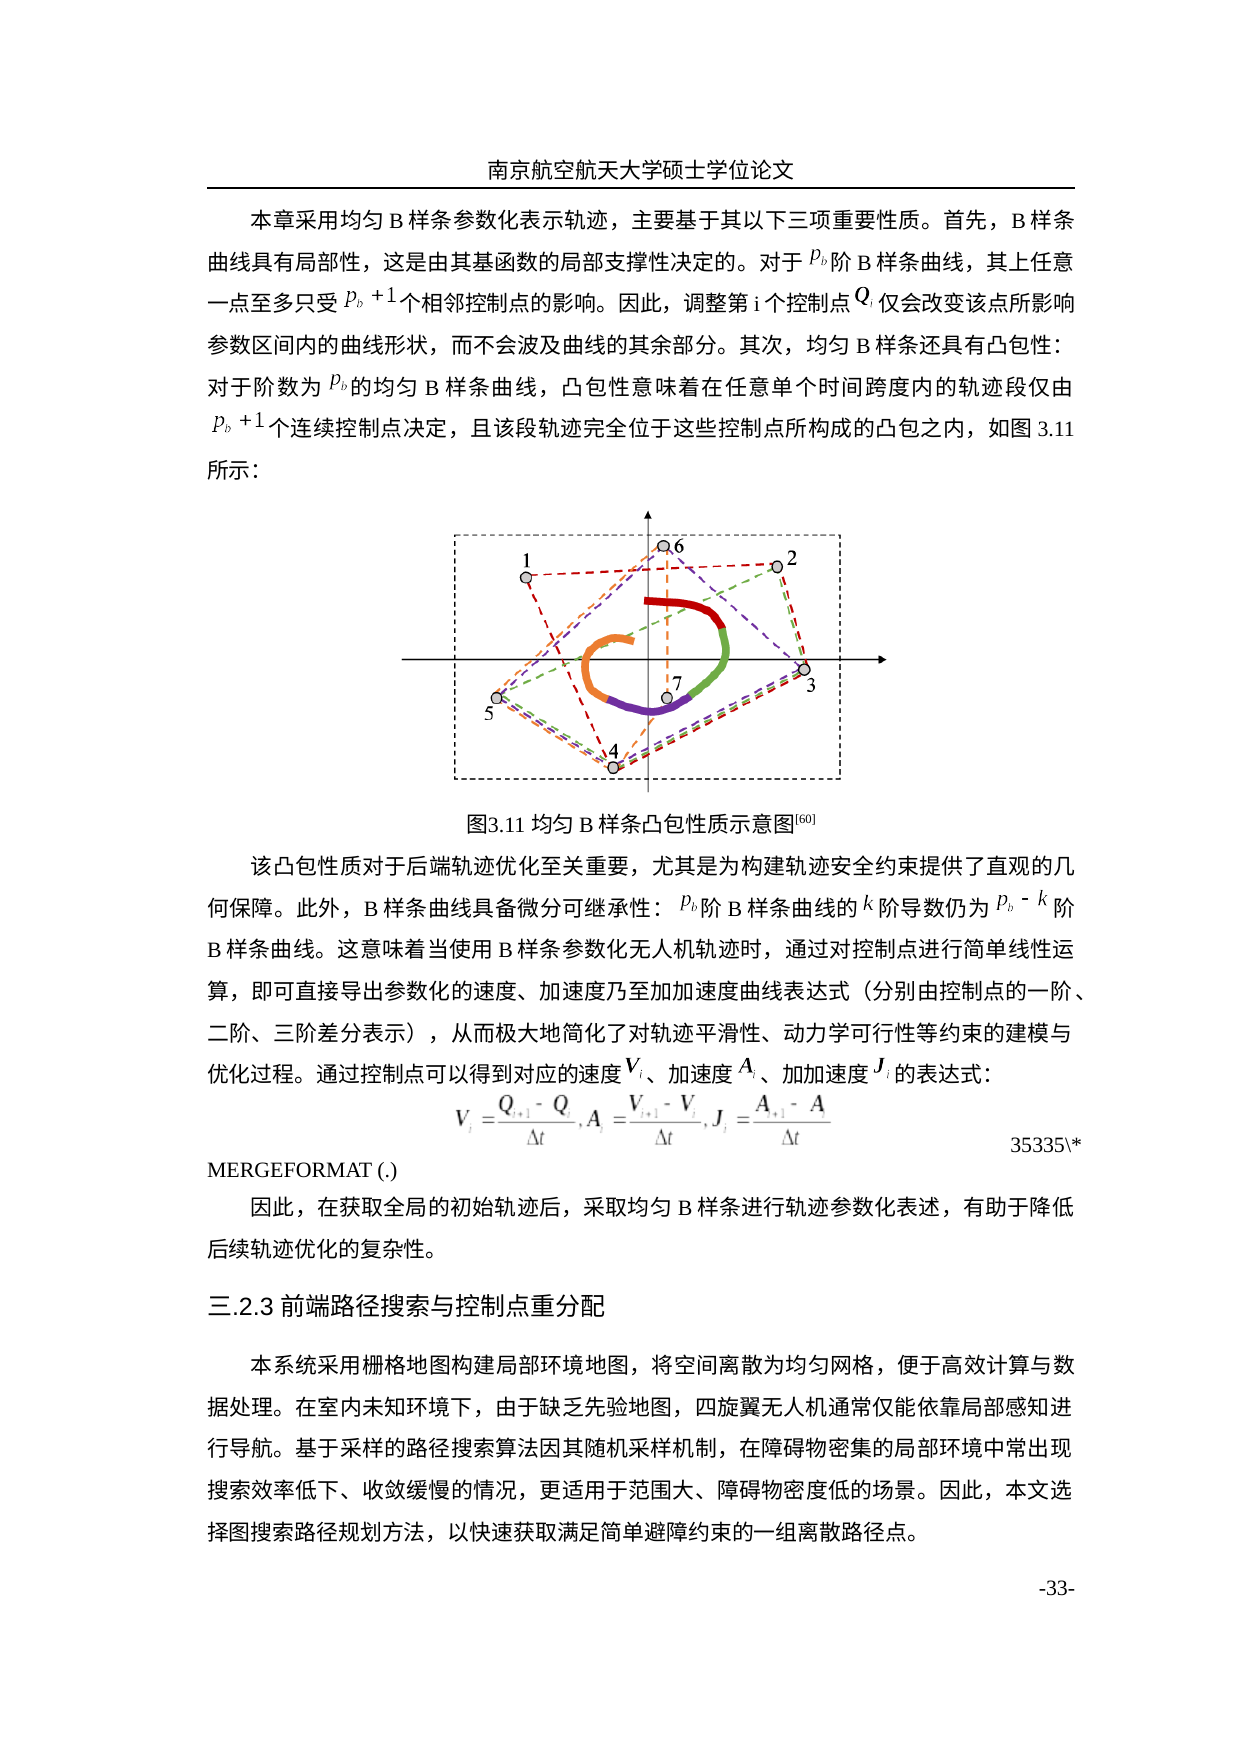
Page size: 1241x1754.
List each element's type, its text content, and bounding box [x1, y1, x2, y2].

subtitle 前端路径搜索与控制点重分配 [207, 1282, 1075, 1323]
text 本系统采用栅格地图构建局部环境地图，将空间离散为均匀网格，便于高效计算与数据处理。在室内未知环境下，由于缺乏先验地图，四旋翼无人机通常仅能依靠局部感知进行导航。基于采样的路径搜索算法因其随机采样机制，在障碍物密集的局部环境中常出现搜索效率低下、收敛缓慢的情况，更适用于范围大、障碍物密度低的场景。因此，本文选择图搜索路径规划方法，以快速获取满足简单避障约束的一组离散路径点。 [207, 1340, 1075, 1548]
text 因此，在获取全局的初始轨迹后，采取均匀B样条进行轨迹参数化表述，有助于降低后续轨迹优化的复杂性。 [207, 1182, 1075, 1265]
text 该凸包性质对于后端轨迹优化至关重要，尤其是为构建轨迹安全约束提供了直观的几何保障。此外，B样条曲线具备微分可继承性：阶B样条曲线的阶导数仍为阶B样条曲线。这意味着当使用B样条参数化无人机轨迹时，通过对控制点进行简单线性运算，即可直接导出参数化的速度、加速度乃至加加速度曲线表达式（分别由控制点的一阶、二阶、三阶差分表示），从而极大地简化了对轨迹平滑性、动力学可行性等约束的建模与优化过程。通过控制点可以得到对应的速度、加速度、加加速度的表达式： [207, 841, 1075, 1091]
picture [383, 503, 898, 800]
